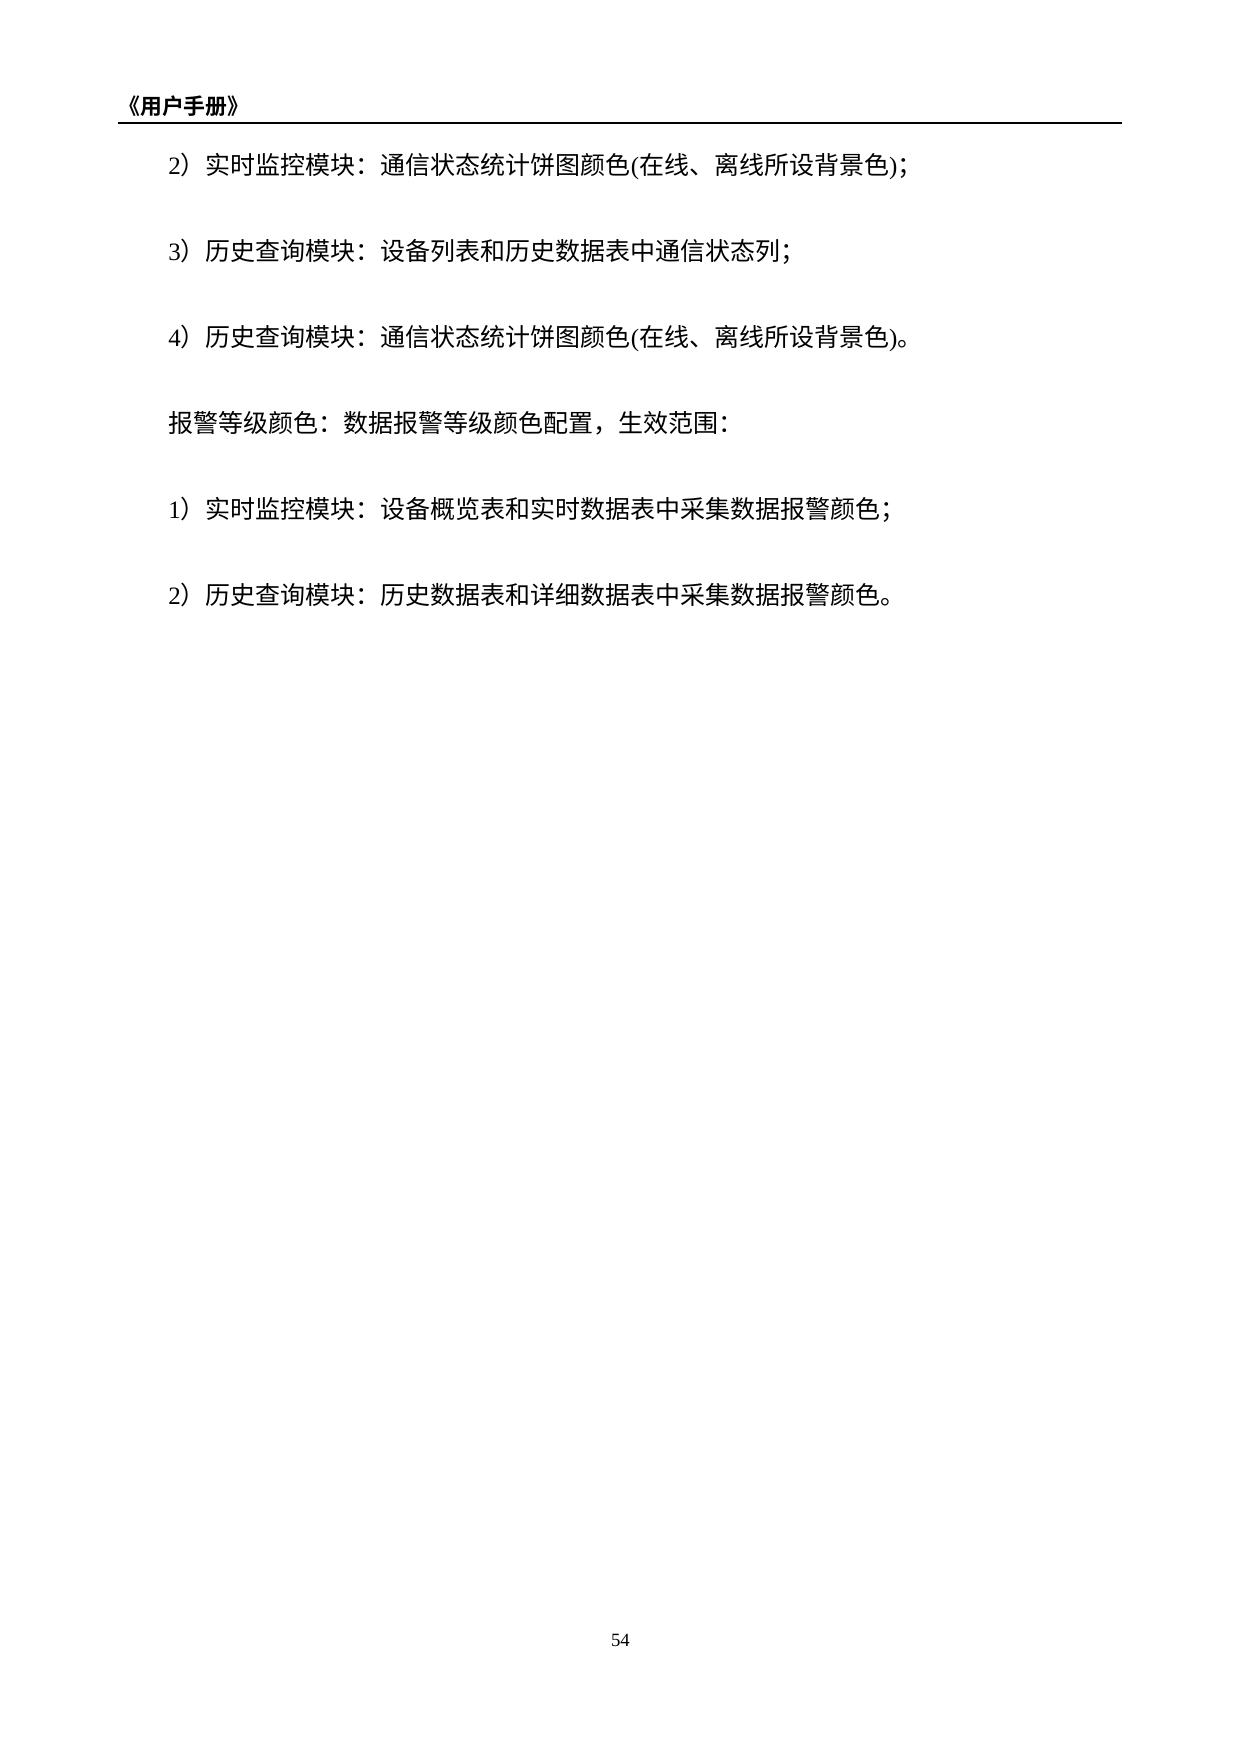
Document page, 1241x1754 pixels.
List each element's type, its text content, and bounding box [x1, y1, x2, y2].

text 2）实时监控模块：通信状态统计饼图颜色(在线、离线所设背景色)； [118, 129, 1122, 197]
text 3）历史查询模块：设备列表和历史数据表中通信状态列； [118, 215, 1122, 283]
text 4）历史查询模块：通信状态统计饼图颜色(在线、离线所设背景色)。 [118, 301, 1122, 369]
text 2）历史查询模块：历史数据表和详细数据表中采集数据报警颜色。 [118, 559, 1122, 627]
text 报警等级颜色：数据报警等级颜色配置，生效范围： [118, 387, 1122, 455]
text 1）实时监控模块：设备概览表和实时数据表中采集数据报警颜色； [118, 473, 1122, 541]
